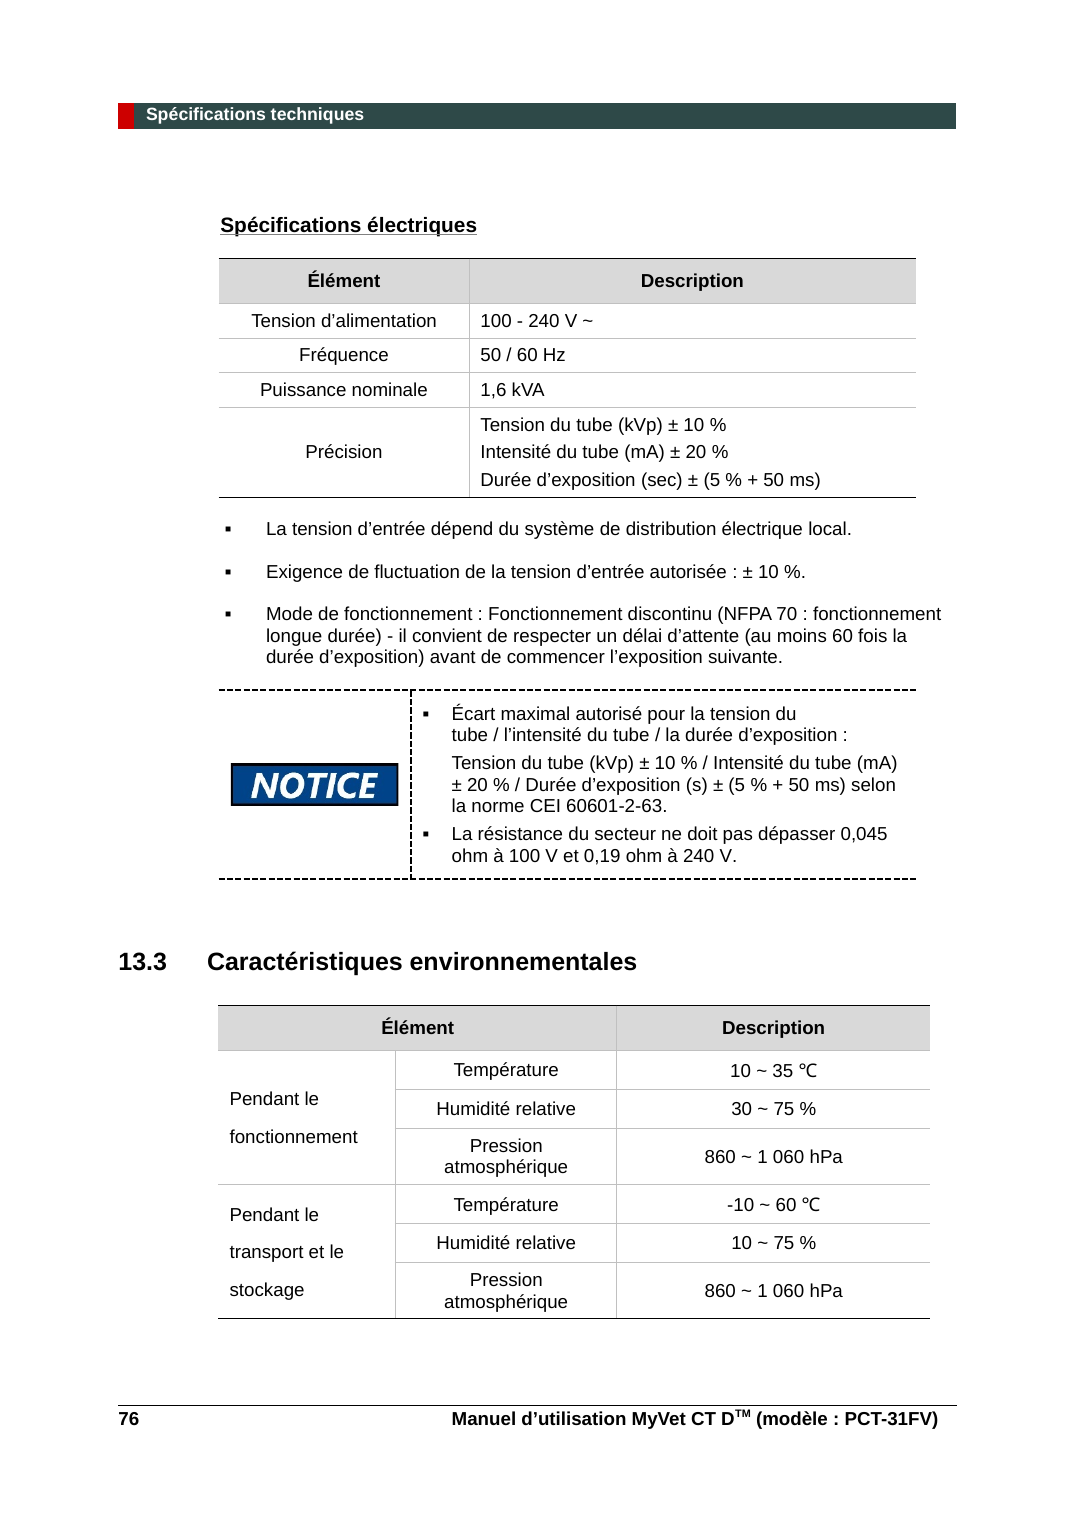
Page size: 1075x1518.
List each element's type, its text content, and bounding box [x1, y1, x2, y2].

table_header Élément [218, 1006, 616, 1050]
table_cell Fréquence [219, 339, 469, 372]
table_header [219, 689, 411, 878]
table_cell -10 ~ 60 ℃ [617, 1185, 930, 1223]
table_header Description [617, 1006, 930, 1050]
table_cell 50 / 60 Hz [470, 339, 916, 372]
table_cell Tension d’alimentation [219, 304, 469, 337]
table_cell 860 ~ 1 060 hPa [617, 1263, 930, 1318]
table_header Description [470, 259, 916, 303]
subtitle Caractéristiques environnementales [118, 947, 957, 976]
table_cell Température [396, 1185, 616, 1223]
table_cell Pendant le transport et le stockage [218, 1185, 395, 1318]
table_cell 30 ~ 75 % [617, 1090, 930, 1127]
list Mode de fonctionnement : Fonctionnement discontinu (NFPA 70 : fonctionnement longue durée) - il convient de respecter un délai d’attente (au moins 60 fois la durée d’exposition) avant de commencer l’exposition suivante. [224, 603, 957, 668]
list La tension d’entrée dépend du système de distribution électrique local. [224, 518, 957, 540]
table_cell Pression atmosphérique [396, 1263, 616, 1318]
table_cell Puissance nominale [219, 373, 469, 407]
table_cell 1,6 kVA [470, 373, 916, 407]
list Exigence de fluctuation de la tension d’entrée autorisée : ± 10 %. [224, 561, 957, 582]
table_cell Température [396, 1051, 616, 1089]
table_cell 100 - 240 V ~ [470, 304, 916, 337]
table_cell 10 ~ 75 % [617, 1224, 930, 1262]
table_cell Tension du tube (kVp) ± 10 % Intensité du tube (mA) ± 20 % Durée d’exposition (sec) ± (5 % + 50 ms) [470, 408, 916, 497]
table_cell Précision [219, 408, 469, 497]
picture [230, 763, 399, 806]
table_header Élément [219, 259, 469, 303]
table_cell Humidité relative [396, 1224, 616, 1262]
table_cell Humidité relative [396, 1090, 616, 1127]
table_header Écart maximal autorisé pour la tension du tube / l’intensité du tube / la durée d’exposition : Tension du tube (kVp) ± 10 % / Intensité du tube (mA) ± 20 % / Durée d’exposition (s) ± (5 % + 50 ms) selon la norme CEI 60601-2-63. La résistance du secteur ne doit pas dépasser 0,045 ohm à 100 V et 0,19 ohm à 240 V. [411, 689, 918, 878]
table_cell Pression atmosphérique [396, 1129, 616, 1184]
table_cell Pendant le fonctionnement [218, 1051, 395, 1184]
title Spécifications électriques [201, 213, 957, 237]
table_cell 860 ~ 1 060 hPa [617, 1129, 930, 1184]
table_cell 10 ~ 35 ℃ [617, 1051, 930, 1089]
